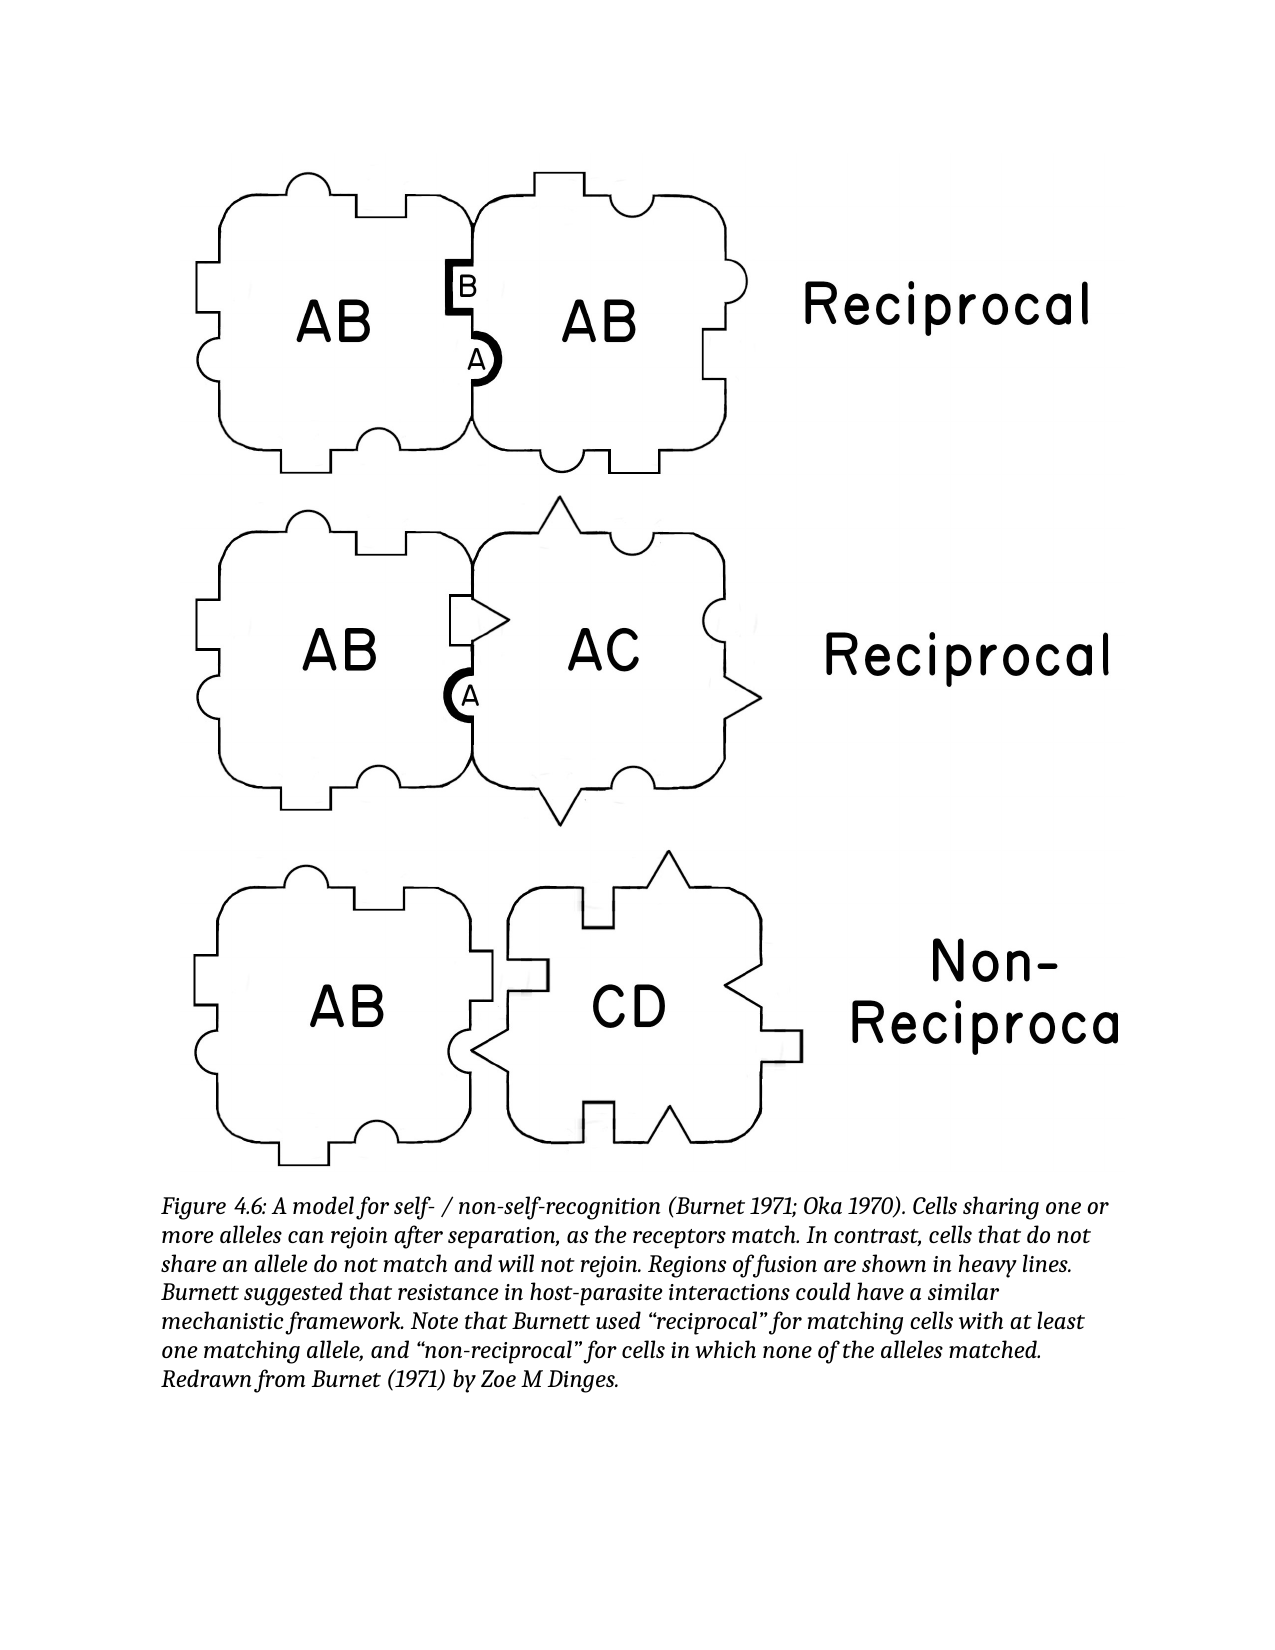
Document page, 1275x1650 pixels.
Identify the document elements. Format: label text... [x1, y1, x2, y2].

picture [180, 153, 1125, 1172]
table_header Figure 4.6: A model for self- / non-self-recognition (Burnet 1971; Oka 1970). Cells sharing one or more alleles can rejoin after separation, as the receptors match. In contrast, cells that do not share an allele do not match and will not rejoin. Regions of fusion are shown in heavy lines. Burnett suggested that resistance in host-parasite interactions could have a similar mechanistic framework. Note that Burnett used “reciprocal” for matching cells with at least one matching allele, and “non-reciprocal” for cells in which none of the alleles matched. Redrawn from Burnet (1971) by Zoe M Dinges. [150, 150, 1125, 1406]
